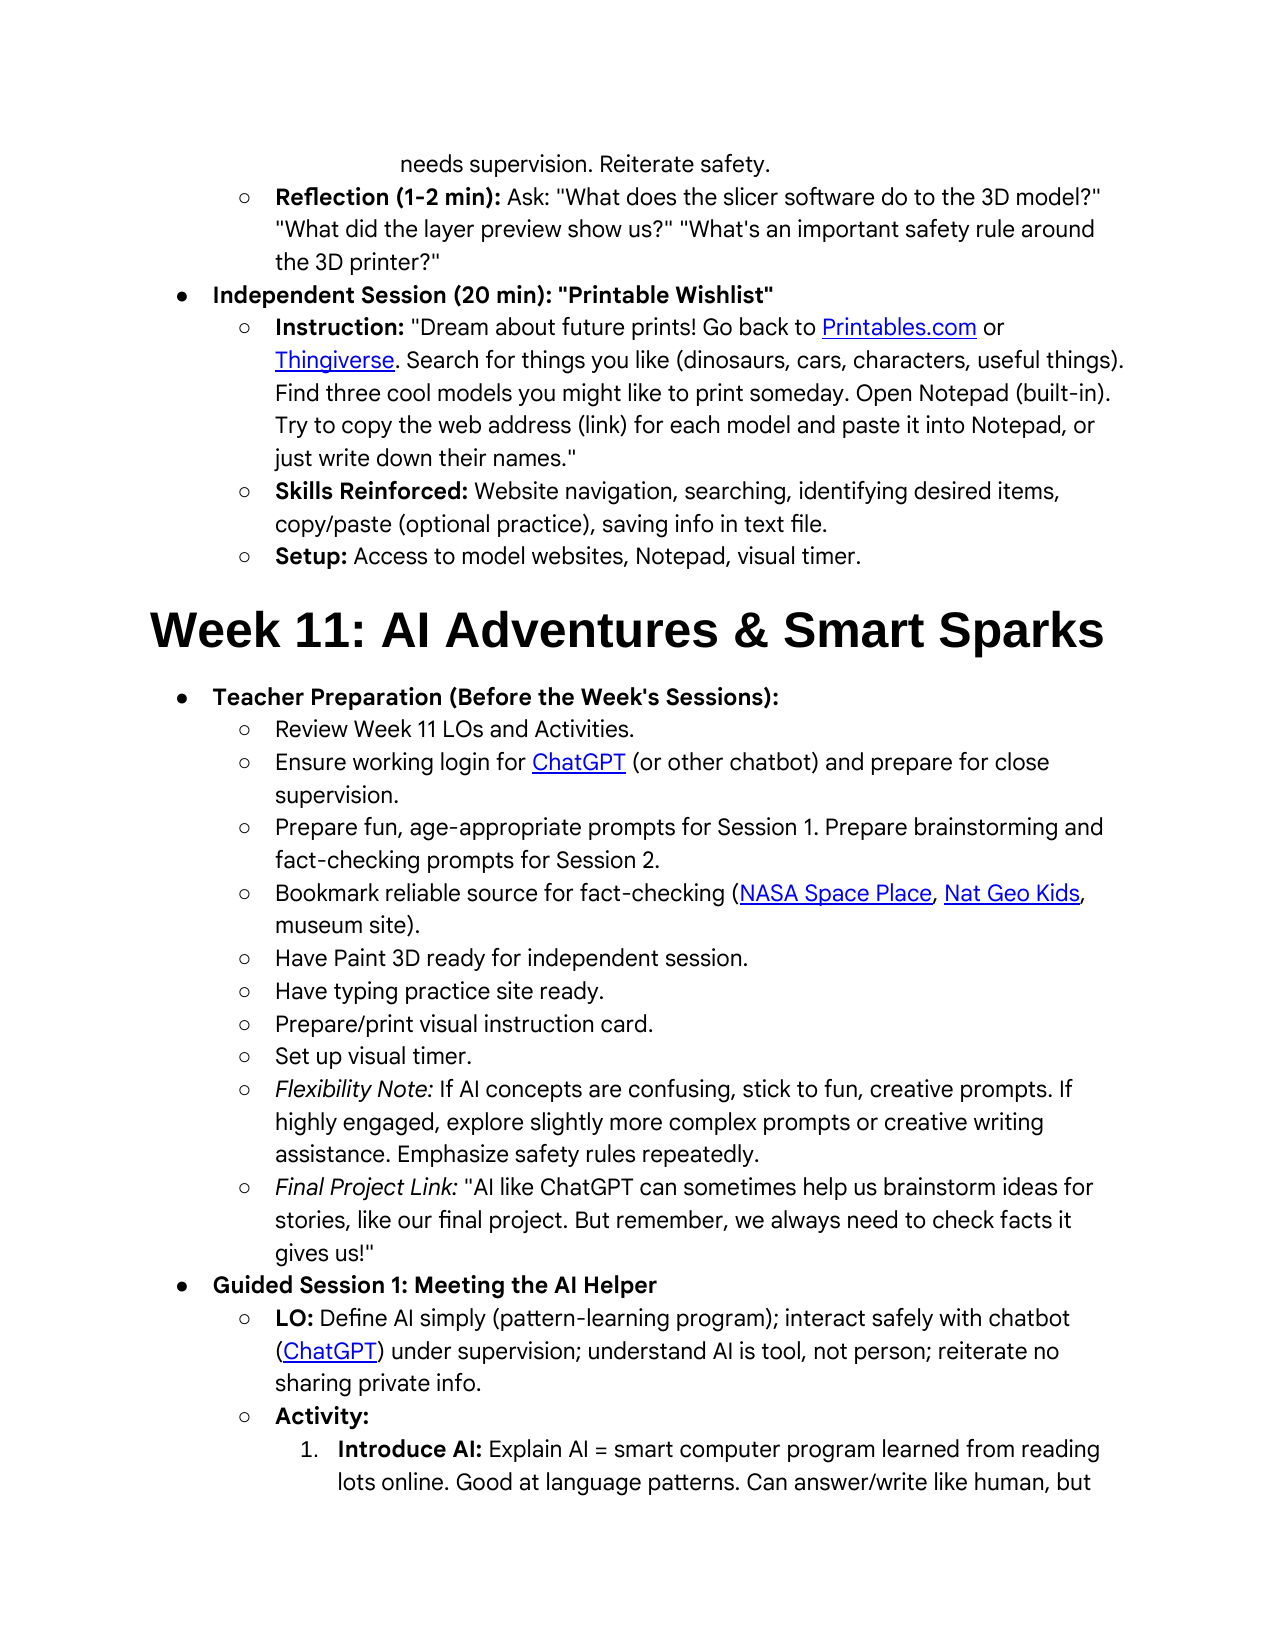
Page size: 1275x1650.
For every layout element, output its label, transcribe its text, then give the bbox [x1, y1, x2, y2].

list Independent Session (20 min): "Printable Wishlist" [175, 281, 1125, 309]
list Final Project Link: "AI like ChatGPT can sometimes help us brainstorm ideas for stories, like our final project. But remember, we always need to check facts it gives us!" [237, 1173, 1125, 1267]
list Bookmark reliable source for fact-checking (NASA Space Place, Nat Geo Kids, museum site). [237, 879, 1125, 940]
list Prepare fun, age-appropriate prompts for Session 1. Prepare brainstorming and fact-checking prompts for Session 2. [237, 813, 1125, 875]
list Review Week 11 LOs and Activities. [237, 715, 1125, 744]
list Set up visual timer. [237, 1042, 1125, 1071]
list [300, 1435, 1125, 1496]
list Teacher Preparation (Before the Week's Sessions): [175, 683, 1125, 711]
subtitle Week 11: AI Adventures & Smart Sparks [150, 600, 1125, 658]
list Skills Reinforced: Website navigation, searching, identifying desired items, copy/paste (optional practice), saving info in text file. [237, 477, 1125, 538]
list Instruction: "Dream about future prints! Go back to Printables.com or Thingiverse. Search for things you like (dinosaurs, cars, characters, useful things). Find three cool models you might like to print someday. Open Notepad (built-in). Try to copy the web address (link) for each model and paste it into Notepad, or just write down their names." [237, 313, 1125, 473]
list Flexibility Note: If AI concepts are confusing, stick to fun, creative prompts. If highly engaged, explore slightly more complex prompts or creative writing assistance. Emphasize safety rules repeatedly. [237, 1075, 1125, 1169]
list Reflection (1-2 min): Ask: "What does the slicer software do to the 3D model?" "What did the layer preview show us?" "What's an important safety rule around the 3D printer?" [237, 183, 1125, 277]
list Have Paint 3D ready for independent session. [237, 944, 1125, 973]
list Guided Session 1: Meeting the AI Helper [175, 1271, 1125, 1300]
list Ensure working login for ChatGPT (or other chatbot) and prepare for close supervision. [237, 748, 1125, 809]
list Prepare/print visual instruction card. [237, 1010, 1125, 1038]
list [362, 150, 1125, 179]
list Have typing practice site ready. [237, 977, 1125, 1006]
list Activity: [237, 1402, 1125, 1431]
list LO: Define AI simply (pattern-learning program); interact safely with chatbot (ChatGPT) under supervision; understand AI is tool, not person; reiterate no sharing private info. [237, 1304, 1125, 1398]
list Setup: Access to model websites, Notepad, visual timer. [237, 542, 1125, 571]
